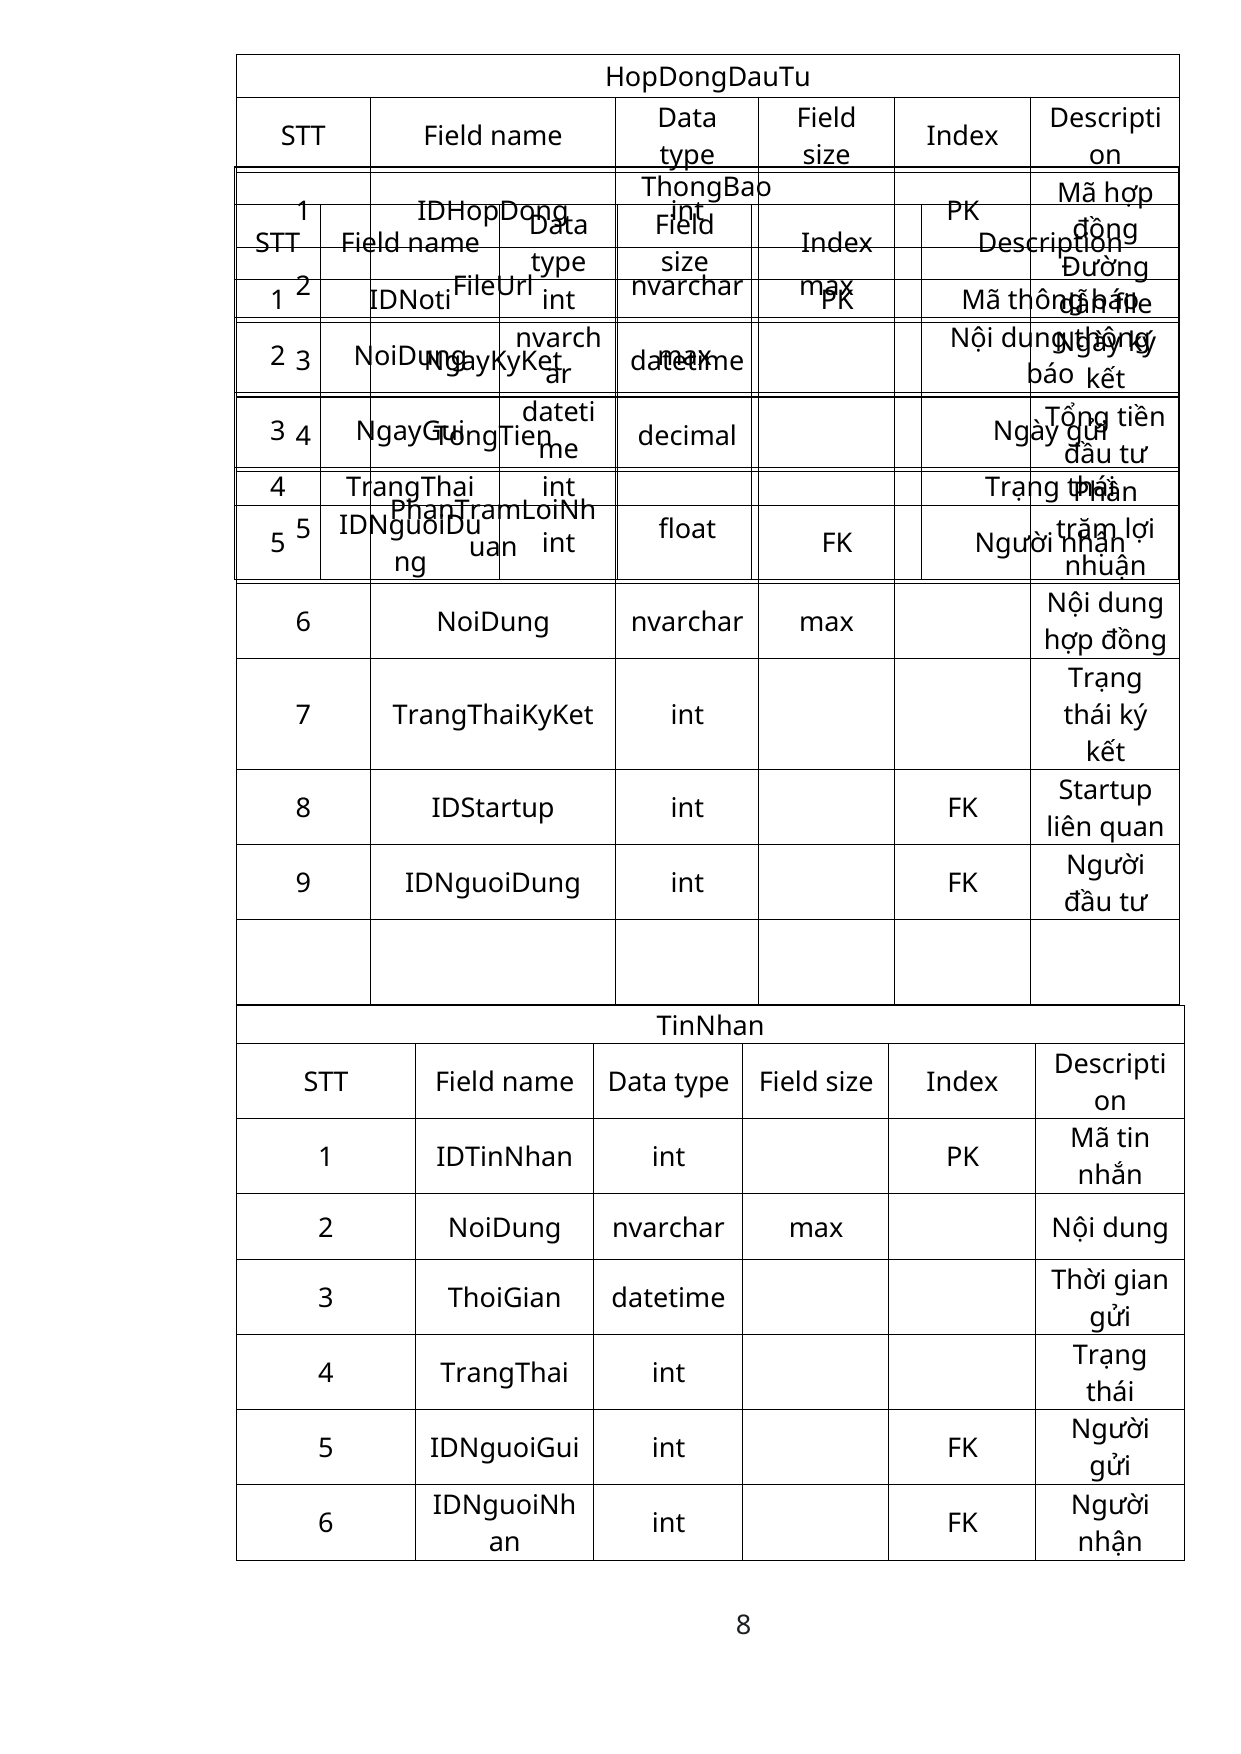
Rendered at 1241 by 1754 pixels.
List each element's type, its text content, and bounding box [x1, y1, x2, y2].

table_cell STT [237, 1044, 415, 1118]
table_cell Description [1031, 98, 1179, 172]
table_cell int [616, 659, 758, 769]
table_cell IDStartup [371, 770, 615, 844]
table_cell [759, 173, 894, 247]
table_cell int [594, 1410, 742, 1484]
table_cell IDHopDong [371, 173, 615, 247]
table_cell 6 [237, 1485, 415, 1559]
table_cell float [616, 472, 758, 583]
table_cell PK [895, 173, 1030, 247]
table_cell [895, 472, 1030, 583]
table_cell IDTinNhan [416, 1119, 593, 1193]
table_cell IDNguoiGui [416, 1410, 593, 1484]
table_cell [1031, 920, 1179, 1004]
table_cell 8 [237, 770, 370, 844]
table_cell NgayKyKet [371, 323, 615, 396]
table_cell [895, 659, 1030, 769]
table_cell Data type [616, 98, 758, 172]
table_cell 4 [237, 1335, 415, 1409]
table_header HopDongDauTu [237, 55, 1179, 97]
table_cell [895, 920, 1030, 1004]
table_cell int [594, 1335, 742, 1409]
table_cell [759, 398, 894, 471]
table_cell 9 [237, 845, 370, 919]
table_cell datetime [616, 323, 758, 396]
table_cell Người gửi [1036, 1410, 1184, 1484]
table_cell FK [889, 1485, 1035, 1559]
table_cell Index [889, 1044, 1035, 1118]
table_cell Startup liên quan [1031, 770, 1179, 844]
table_cell Data type [594, 1044, 742, 1118]
table_cell FK [889, 1410, 1035, 1484]
table_cell int [616, 770, 758, 844]
table_cell [889, 1194, 1035, 1259]
table_cell TrangThai [416, 1335, 593, 1409]
table_cell Thời gian gửi [1036, 1260, 1184, 1334]
table_cell [889, 1260, 1035, 1334]
table_cell int [594, 1119, 742, 1193]
table_cell Ngày ký kết [1031, 323, 1179, 396]
table_cell 2 [237, 248, 370, 322]
table_cell FileUrl [371, 248, 615, 322]
table_cell IDNguoiNhan [416, 1485, 593, 1559]
table_cell [371, 920, 615, 1004]
table_cell FK [895, 845, 1030, 919]
table_cell [895, 398, 1030, 471]
table_cell [759, 770, 894, 844]
table_cell [743, 1260, 888, 1334]
table_cell [759, 845, 894, 919]
table_cell max [759, 584, 894, 658]
table_cell [759, 920, 894, 1004]
table_cell Field size [743, 1044, 888, 1118]
table_cell ThoiGian [416, 1260, 593, 1334]
table_cell max [743, 1194, 888, 1259]
table_cell NoiDung [371, 584, 615, 658]
table_cell nvarchar [616, 248, 758, 322]
table_cell Field name [371, 98, 615, 172]
table_cell [759, 323, 894, 396]
table_cell IDNguoiDung [371, 845, 615, 919]
table_cell int [594, 1485, 742, 1559]
table_cell 2 [237, 1194, 415, 1259]
table_cell Field size [759, 98, 894, 172]
table_cell 5 [237, 472, 370, 583]
table_cell Nội dung [1036, 1194, 1184, 1259]
table_cell [759, 659, 894, 769]
table_cell [743, 1335, 888, 1409]
table_cell max [759, 248, 894, 322]
table_cell Phần trăm lợi nhuận [1031, 472, 1179, 583]
table_cell [743, 1410, 888, 1484]
table_cell Trạng thái [1036, 1335, 1184, 1409]
table_cell nvarchar [616, 584, 758, 658]
table_cell int [616, 845, 758, 919]
table_cell [237, 920, 370, 1004]
table_cell Nội dung hợp đồng [1031, 584, 1179, 658]
table_cell PK [889, 1119, 1035, 1193]
table_cell [895, 584, 1030, 658]
table_cell FK [895, 770, 1030, 844]
table_cell [743, 1485, 888, 1559]
table_cell [743, 1119, 888, 1193]
table_cell 3 [237, 323, 370, 396]
table_cell 1 [237, 1119, 415, 1193]
table_cell nvarchar [594, 1194, 742, 1259]
table_cell Description [1036, 1044, 1184, 1118]
table_cell Field name [416, 1044, 593, 1118]
table_cell int [616, 173, 758, 247]
table_cell 7 [237, 659, 370, 769]
table_cell Người nhận [1036, 1485, 1184, 1559]
table_cell [895, 323, 1030, 396]
table_cell Tổng tiền đầu tư [1031, 398, 1179, 471]
table_cell TrangThaiKyKet [371, 659, 615, 769]
table_cell 5 [237, 1410, 415, 1484]
table_cell 6 [237, 584, 370, 658]
table_cell Mã hợp đồng [1031, 173, 1179, 247]
table_cell TongTien [371, 398, 615, 471]
table_cell [759, 472, 894, 583]
table_cell [889, 1335, 1035, 1409]
table_cell [616, 920, 758, 1004]
table_cell Trạng thái ký kết [1031, 659, 1179, 769]
table_cell decimal [616, 398, 758, 471]
table_cell 1 [237, 173, 370, 247]
table_cell datetime [594, 1260, 742, 1334]
table_header TinNhan [237, 1006, 1184, 1043]
table_cell [895, 248, 1030, 322]
table_cell Mã tin nhắn [1036, 1119, 1184, 1193]
table_cell STT [237, 98, 370, 172]
table_cell Người đầu tư [1031, 845, 1179, 919]
table_cell NoiDung [416, 1194, 593, 1259]
table_cell Index [895, 98, 1030, 172]
table_cell 3 [237, 1260, 415, 1334]
table_cell PhanTramLoiNhuan [371, 472, 615, 583]
table_cell Đường dẫn file [1031, 248, 1179, 322]
table_cell 4 [237, 398, 370, 471]
